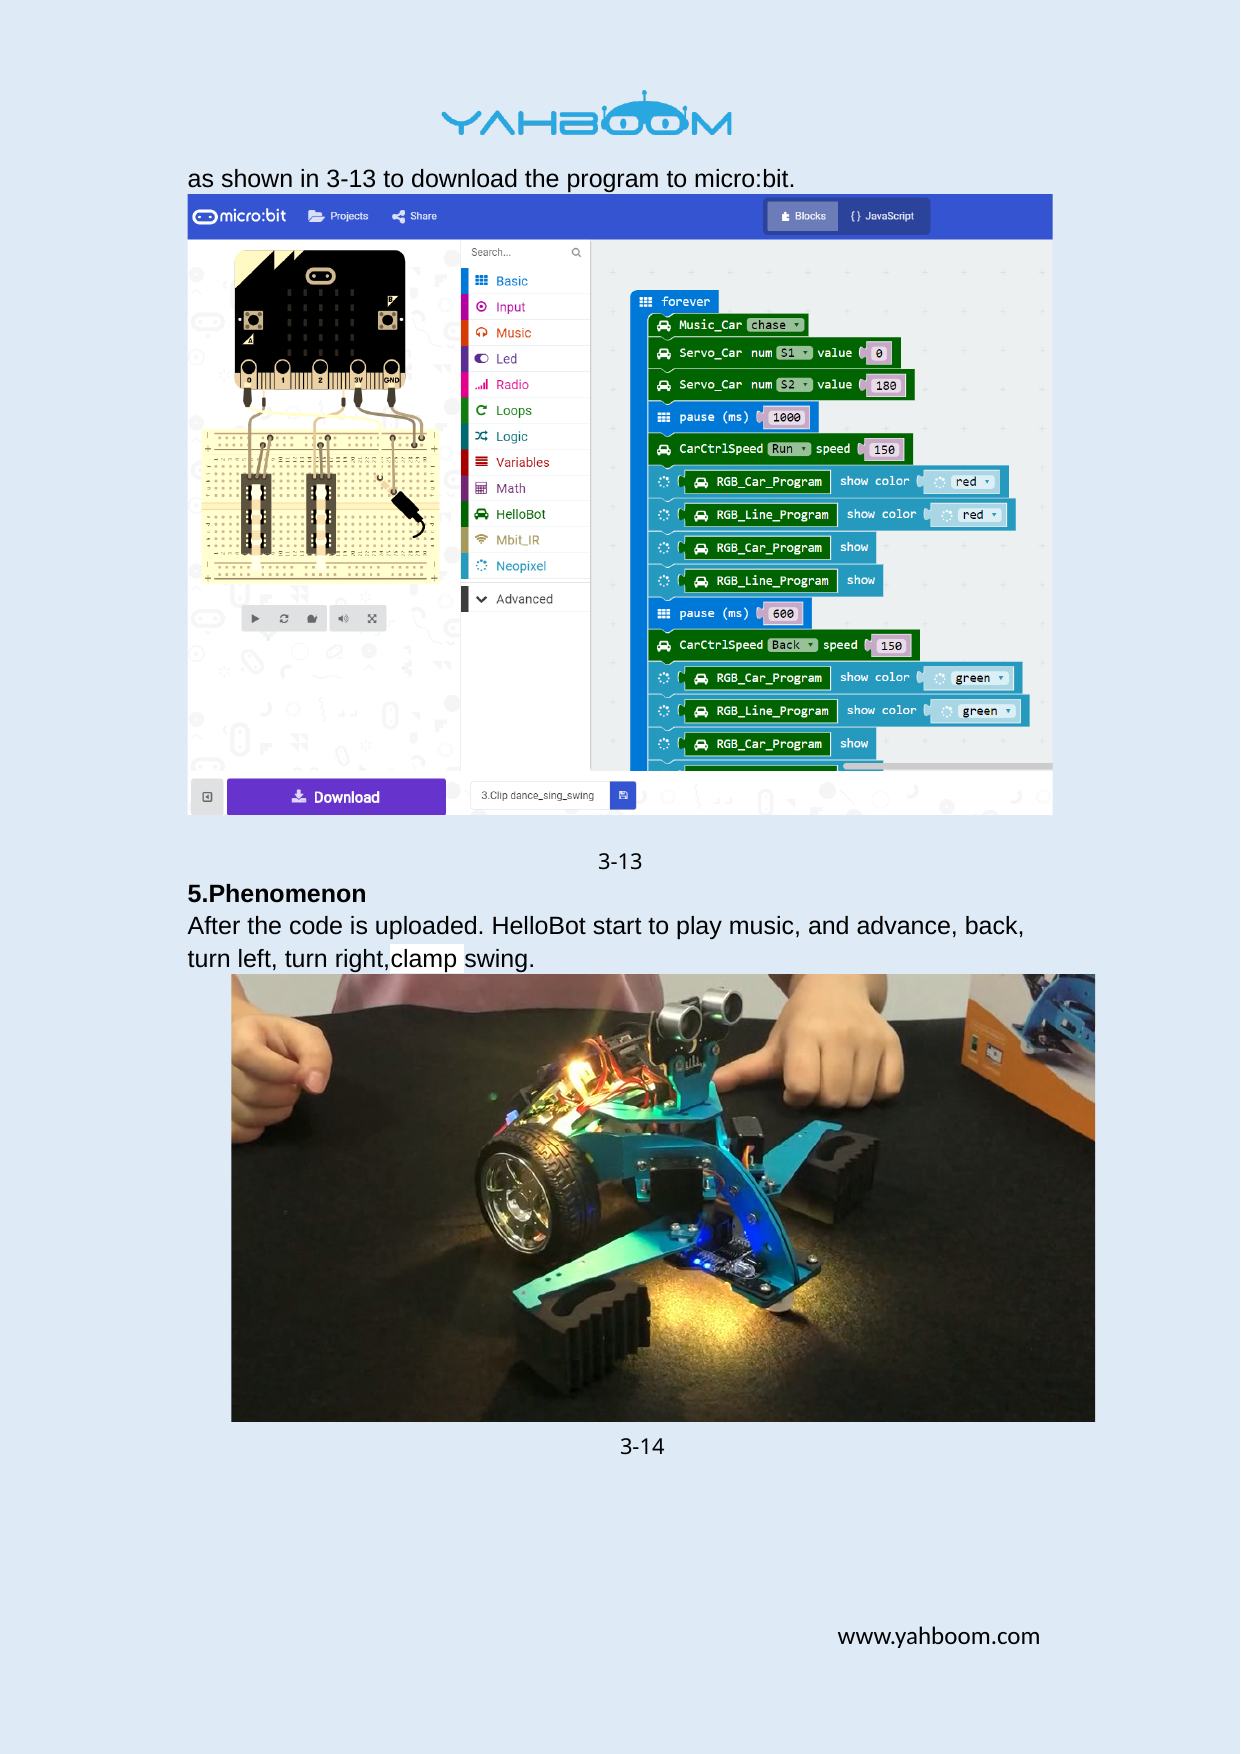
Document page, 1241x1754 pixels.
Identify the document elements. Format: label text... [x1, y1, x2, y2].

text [187, 162, 1053, 194]
text After the code is uploaded. HelloBot start to play music, and advance, back, turn left, turn right,clamp swing. [187, 909, 1053, 974]
picture [231, 974, 1096, 1422]
text 3-13 [187, 844, 1053, 877]
text 5.Phenomenon [187, 877, 1053, 909]
text 3-14 [187, 1429, 1053, 1462]
picture [187, 194, 1053, 815]
picture [441, 90, 732, 135]
